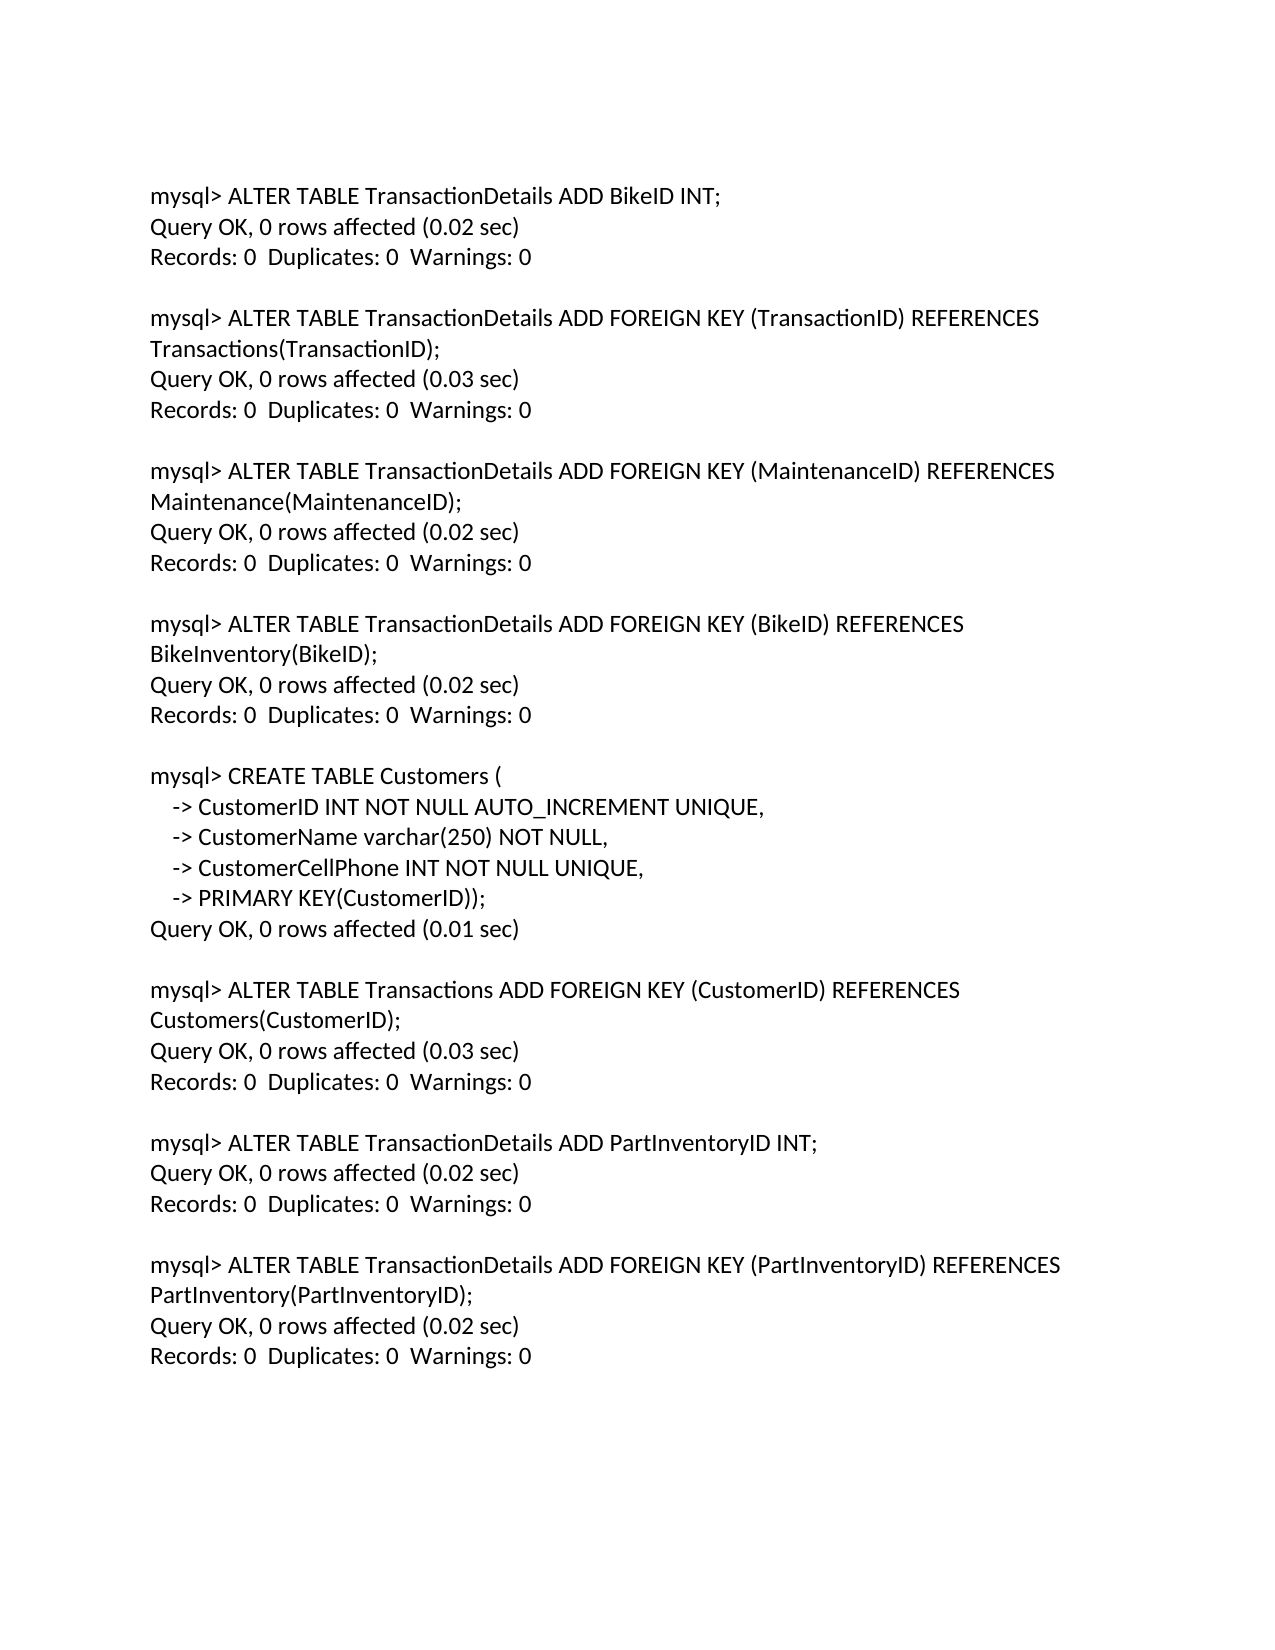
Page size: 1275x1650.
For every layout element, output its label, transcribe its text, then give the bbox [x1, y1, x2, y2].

text mysql> ALTER TABLE TransactionDetails ADD FOREIGN KEY (PartInventoryID) REFERENCES PartInventory(PartInventoryID); [150, 1249, 1125, 1310]
text Query OK, 0 rows affected (0.03 sec) [150, 1035, 1125, 1066]
text mysql> CREATE TABLE Customers ( [150, 760, 1125, 791]
text mysql> ALTER TABLE TransactionDetails ADD FOREIGN KEY (BikeID) REFERENCES BikeInventory(BikeID); [150, 608, 1125, 669]
text Records: 0 Duplicates: 0 Warnings: 0 [150, 242, 1125, 272]
text Query OK, 0 rows affected (0.02 sec) [150, 1310, 1125, 1340]
text Records: 0 Duplicates: 0 Warnings: 0 [150, 394, 1125, 425]
text Query OK, 0 rows affected (0.01 sec) [150, 913, 1125, 943]
text Records: 0 Duplicates: 0 Warnings: 0 [150, 699, 1125, 730]
text -> CustomerName varchar(250) NOT NULL, [150, 821, 1125, 852]
text mysql> ALTER TABLE Transactions ADD FOREIGN KEY (CustomerID) REFERENCES Customers(CustomerID); [150, 974, 1125, 1035]
text Query OK, 0 rows affected (0.02 sec) [150, 516, 1125, 547]
text mysql> ALTER TABLE TransactionDetails ADD BikeID INT; [150, 181, 1125, 211]
text Query OK, 0 rows affected (0.02 sec) [150, 1157, 1125, 1188]
text mysql> ALTER TABLE TransactionDetails ADD PartInventoryID INT; [150, 1127, 1125, 1157]
text Query OK, 0 rows affected (0.02 sec) [150, 669, 1125, 699]
text Records: 0 Duplicates: 0 Warnings: 0 [150, 547, 1125, 577]
text Records: 0 Duplicates: 0 Warnings: 0 [150, 1066, 1125, 1096]
text Records: 0 Duplicates: 0 Warnings: 0 [150, 1340, 1125, 1371]
text Records: 0 Duplicates: 0 Warnings: 0 [150, 1188, 1125, 1218]
text mysql> ALTER TABLE TransactionDetails ADD FOREIGN KEY (TransactionID) REFERENCES Transactions(TransactionID); [150, 303, 1125, 364]
text Query OK, 0 rows affected (0.02 sec) [150, 211, 1125, 242]
text -> CustomerID INT NOT NULL AUTO_INCREMENT UNIQUE, [150, 791, 1125, 821]
text mysql> ALTER TABLE TransactionDetails ADD FOREIGN KEY (MaintenanceID) REFERENCES Maintenance(MaintenanceID); [150, 455, 1125, 516]
text Query OK, 0 rows affected (0.03 sec) [150, 364, 1125, 394]
text -> PRIMARY KEY(CustomerID)); [150, 882, 1125, 913]
text -> CustomerCellPhone INT NOT NULL UNIQUE, [150, 852, 1125, 882]
